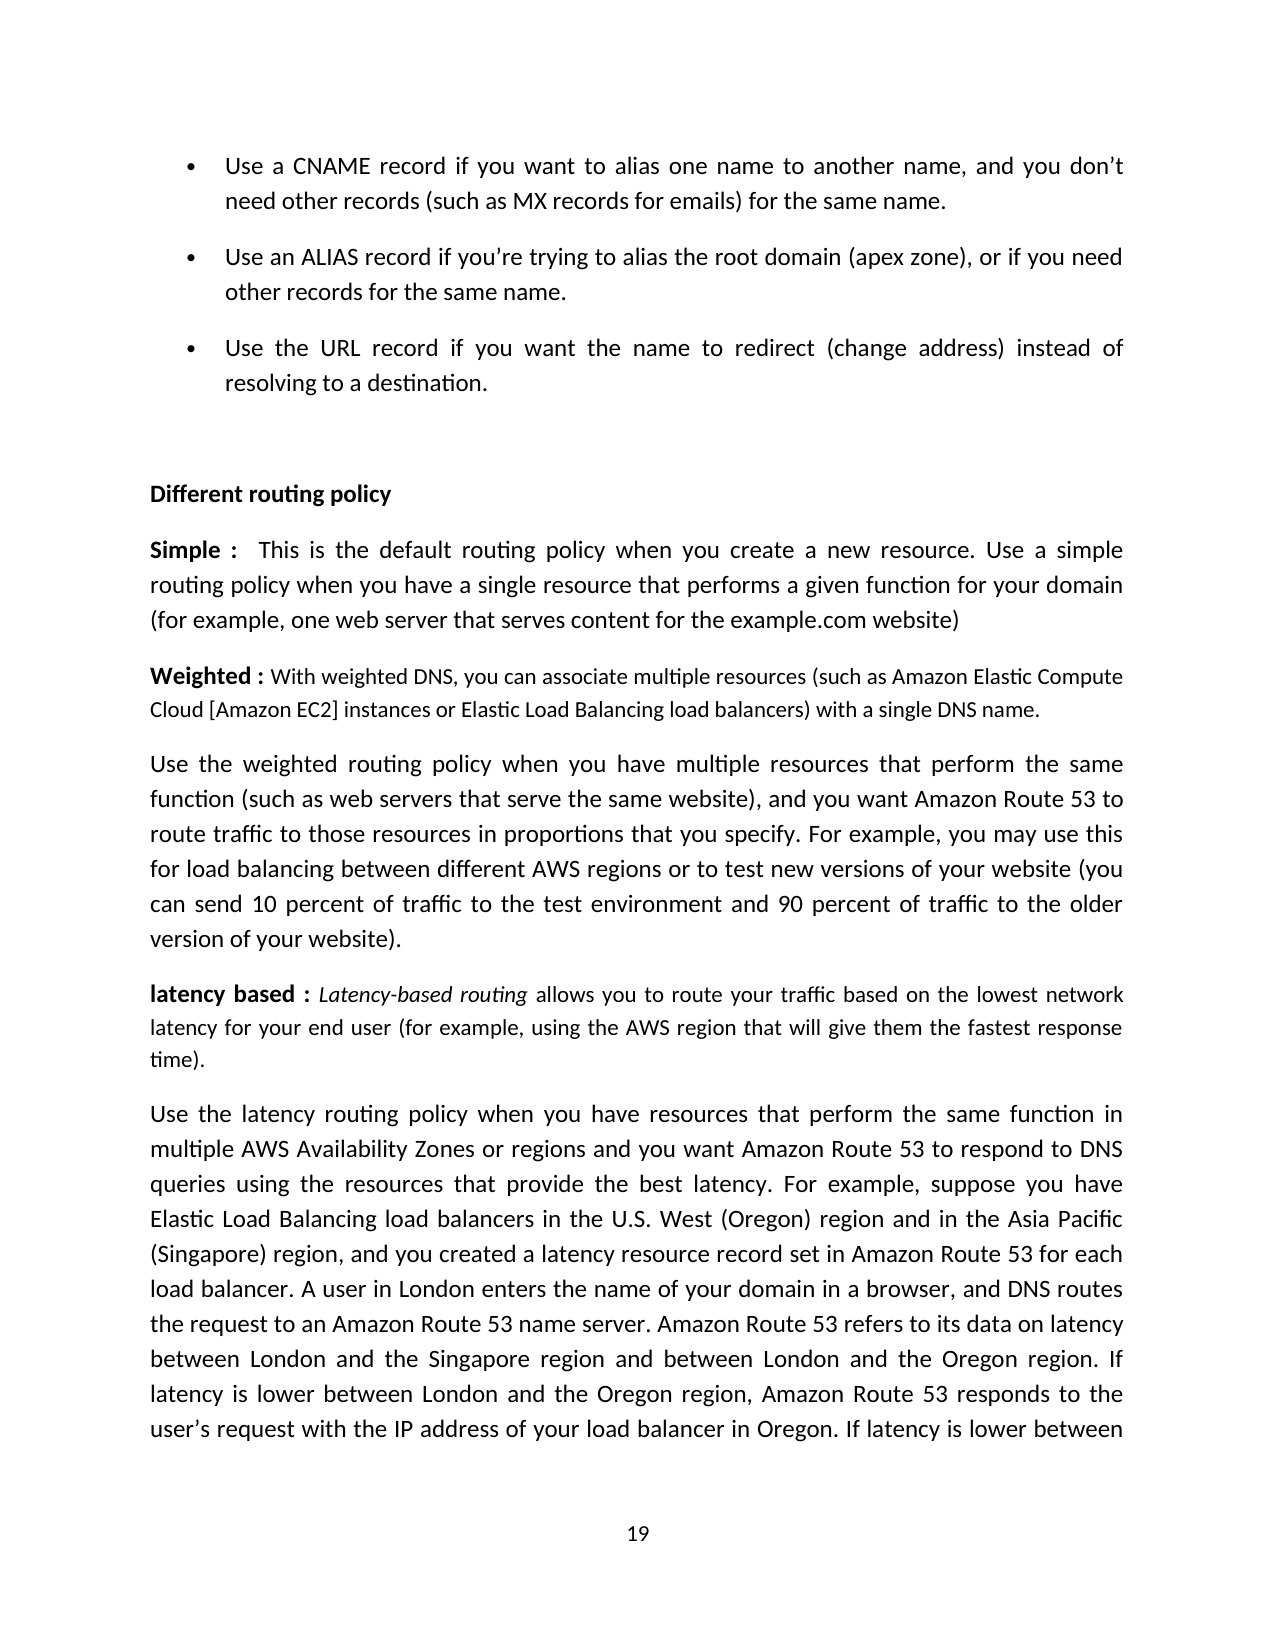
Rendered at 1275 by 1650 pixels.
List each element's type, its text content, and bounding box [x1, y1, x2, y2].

list Use the URL record if you want the name to redirect (change address) instead of resolving to a destination. [187, 332, 1125, 397]
text latency based : Latency-based routing allows you to route your traffic based on the lowest network latency for your end user (for example, using the AWS region that will give them the fastest response time). [150, 978, 1125, 1073]
list Use an ALIAS record if you’re trying to alias the root domain (apex zone), or if you need other records for the same name. [187, 241, 1125, 306]
text Simple : This is the default routing policy when you create a new resource. Use a simple routing policy when you have a single resource that performs a given function for your domain (for example, one web server that serves content for the example.com website) [150, 534, 1125, 635]
text Weighted : With weighted DNS, you can associate multiple resources (such as Amazon Elastic Compute Cloud [Amazon EC2] instances or Elastic Load Balancing load balancers) with a single DNS name. [150, 660, 1125, 723]
text Use the weighted routing policy when you have multiple resources that perform the same function (such as web servers that serve the same website), and you want Amazon Route 53 to route traffic to those resources in proportions that you specify. For example, you may use this for load balancing between different AWS regions or to test new versions of your website (you can send 10 percent of traffic to the test environment and 90 percent of traffic to the older version of your website). [150, 748, 1125, 953]
text Different routing policy [150, 478, 1125, 509]
list Use a CNAME record if you want to alias one name to another name, and you don’t need other records (such as MX records for emails) for the same name. [187, 150, 1125, 216]
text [150, 1098, 1125, 1444]
